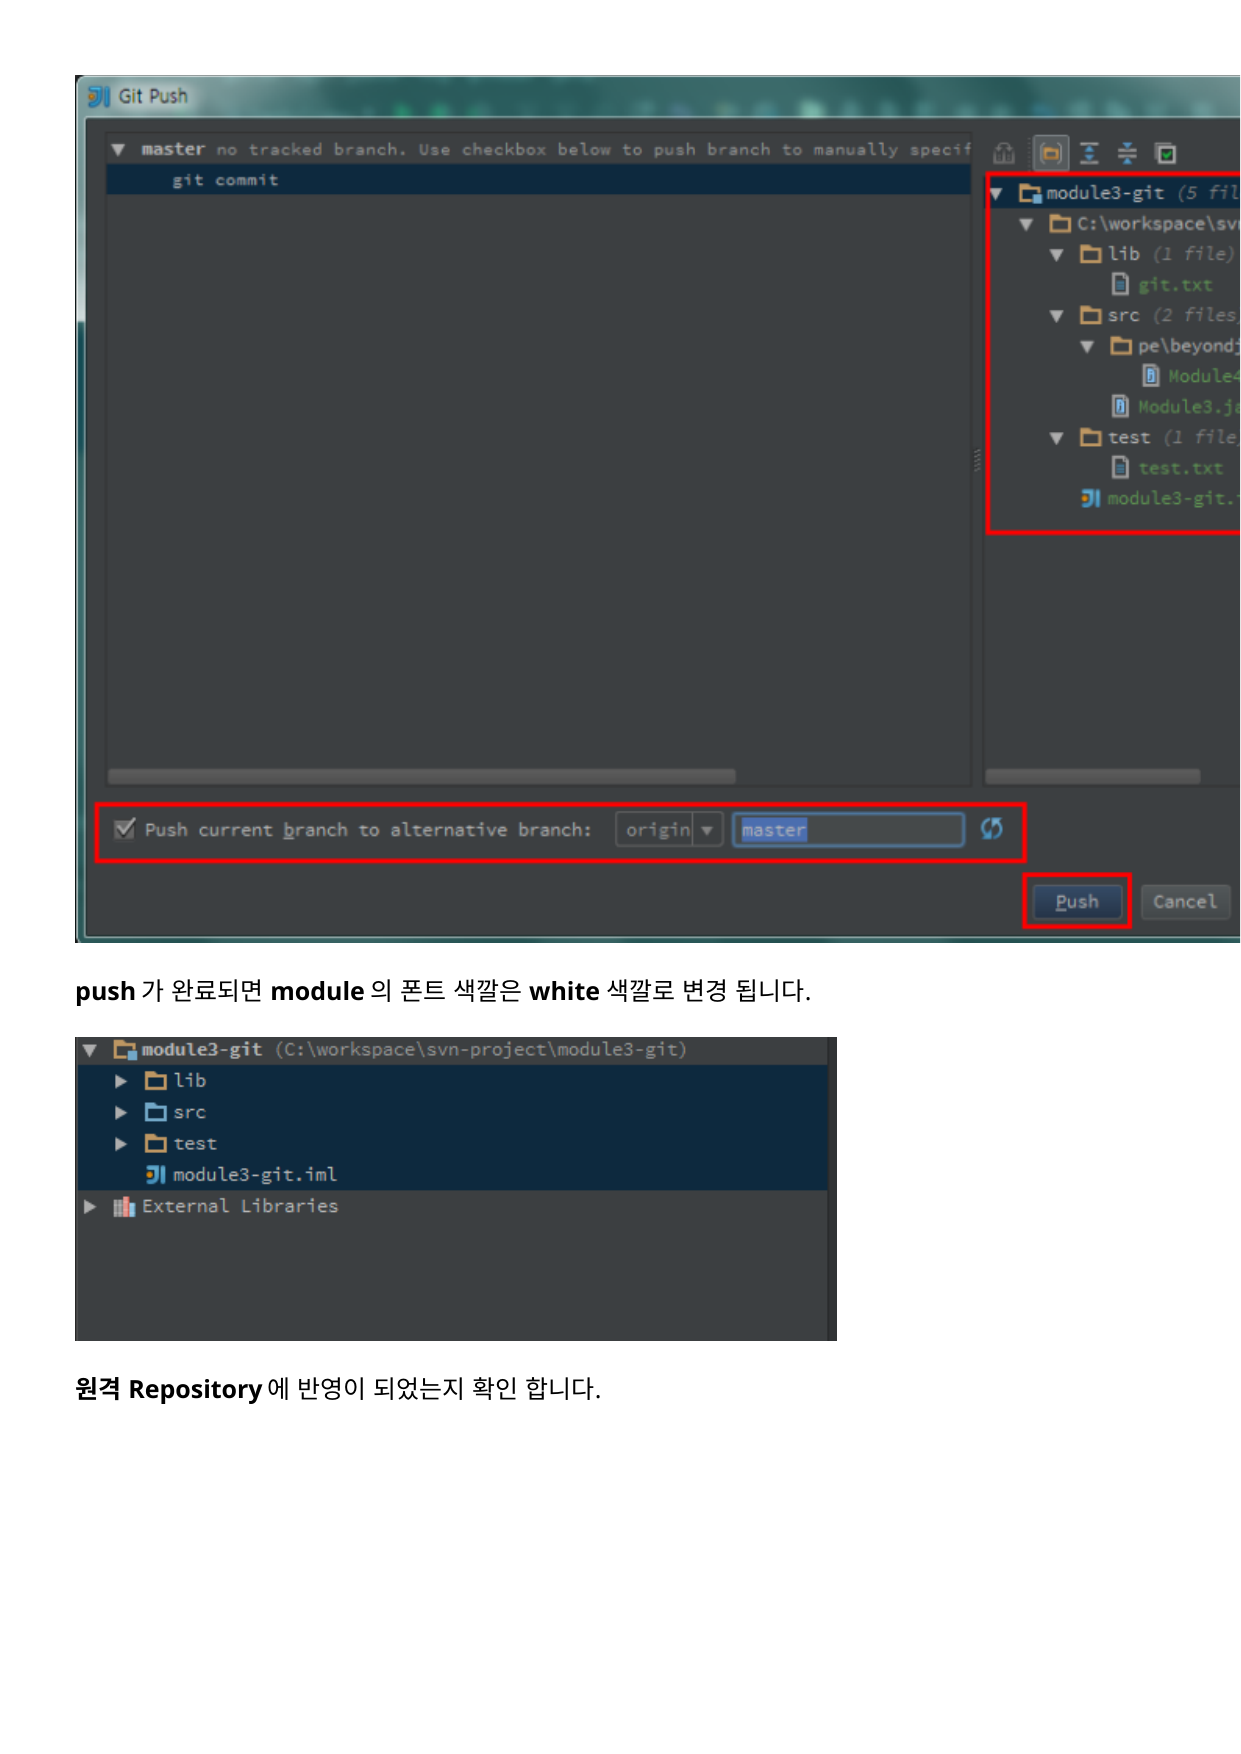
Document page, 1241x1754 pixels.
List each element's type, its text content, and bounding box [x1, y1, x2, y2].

text 원격 Repository에 반영이 되었는지 확인 합니다. [75, 1370, 1165, 1406]
picture [75, 75, 1241, 943]
picture [75, 1037, 837, 1341]
text push가 완료되면 module의 폰트 색깔은 white 색깔로 변경 됩니다. [75, 972, 1165, 1008]
